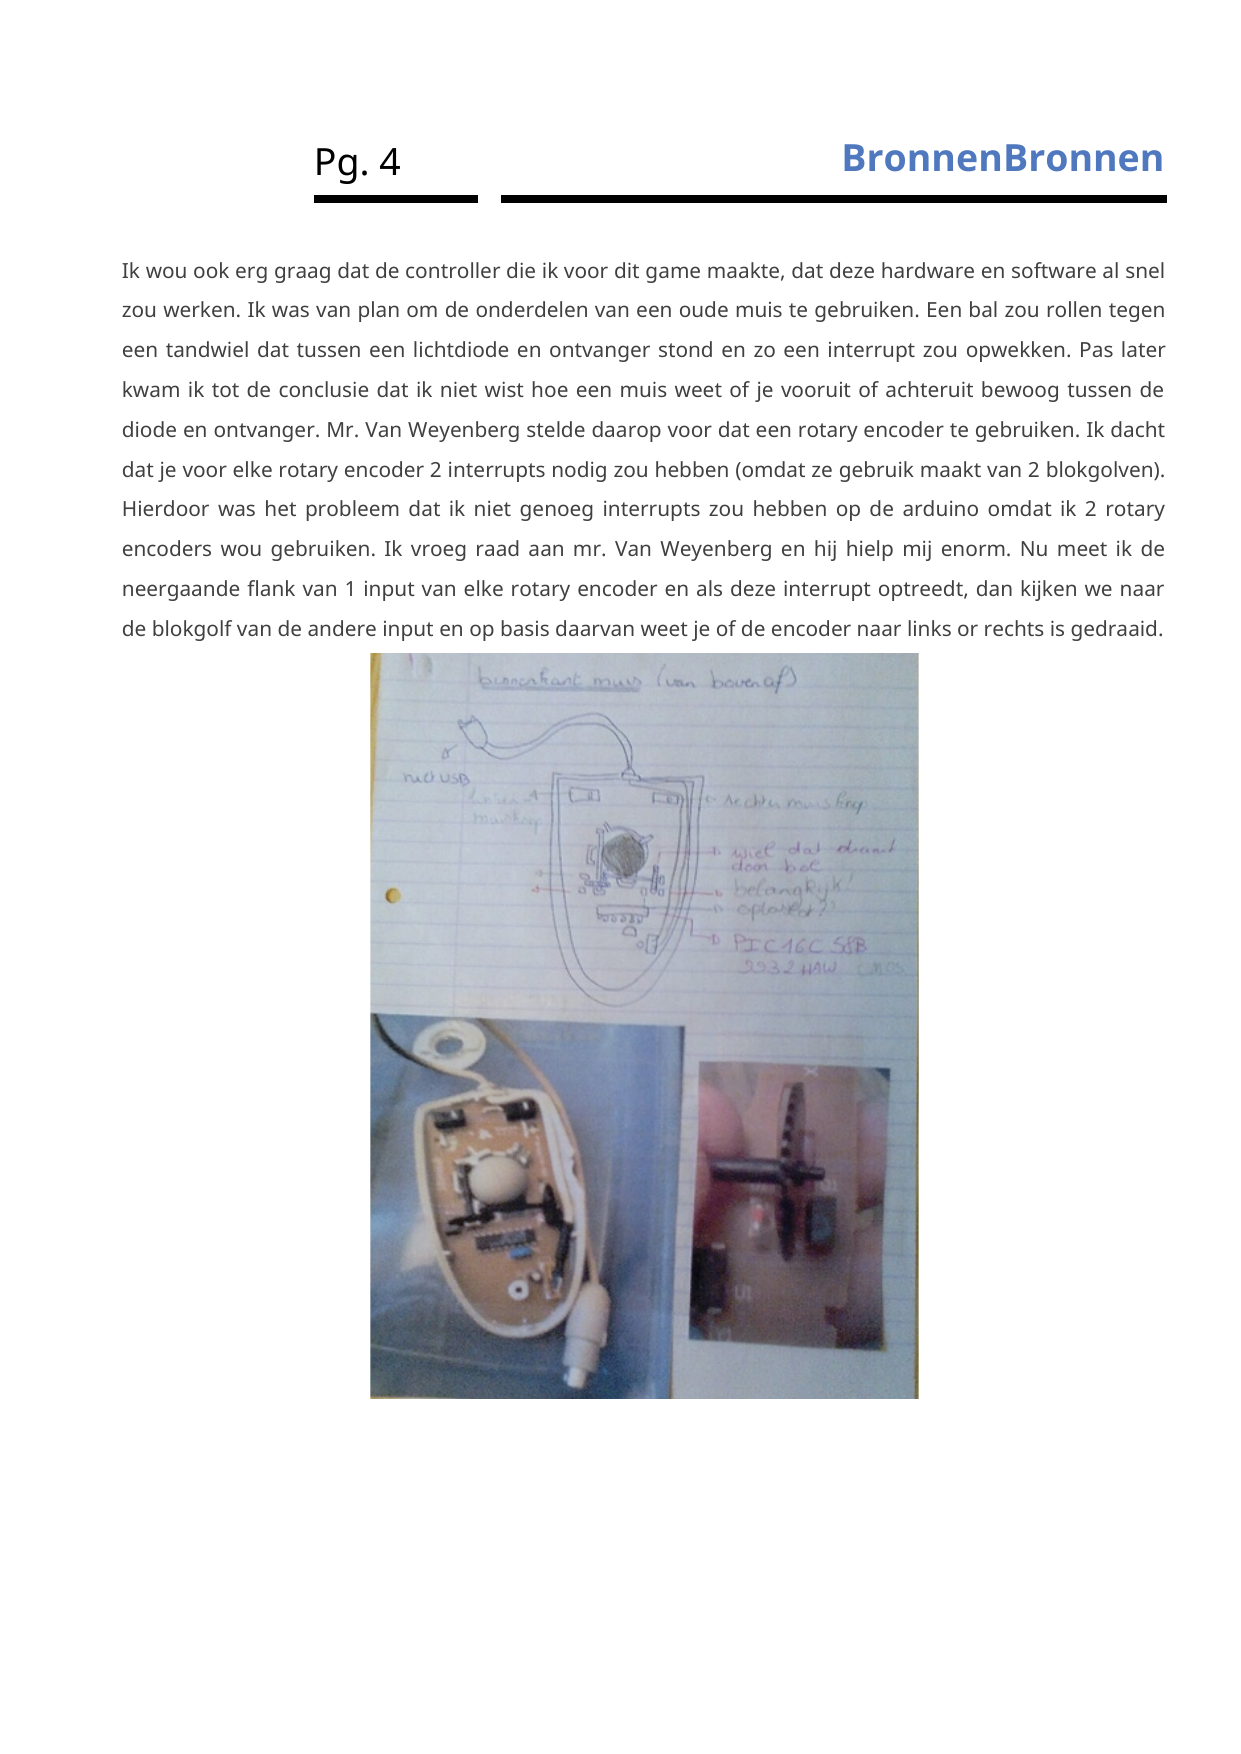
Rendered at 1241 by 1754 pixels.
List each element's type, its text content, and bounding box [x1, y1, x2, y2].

picture [370, 653, 919, 1399]
list Ik wou ook erg graag dat de controller die ik voor dit game maakte, dat deze hardware en software al snel zou werken. Ik was van plan om de onderdelen van een oude muis te gebruiken. Een bal zou rollen tegen een tandwiel dat tussen een lichtdiode en ontvanger stond en zo een interrupt zou opwekken. Pas later kwam ik tot de conclusie dat ik niet wist hoe een muis weet of je vooruit of achteruit bewoog tussen de diode en ontvanger. Mr. Van Weyenberg stelde daarop voor dat een rotary encoder te gebruiken. Ik dacht dat je voor elke rotary encoder 2 interrupts nodig zou hebben (omdat ze gebruik maakt van 2 blokgolven). Hierdoor was het probleem dat ik niet genoeg interrupts zou hebben op de arduino omdat ik 2 rotary encoders wou gebruiken. Ik vroeg raad aan mr. Van Weyenberg en hij hielp mij enorm. Nu meet ik de neergaande flank van 1 input van elke rotary encoder en als deze interrupt optreedt, dan kijken we naar de blokgolf van de andere input en op basis daarvan weet je of de encoder naar links or rechts is gedraaid. [122, 256, 1167, 642]
